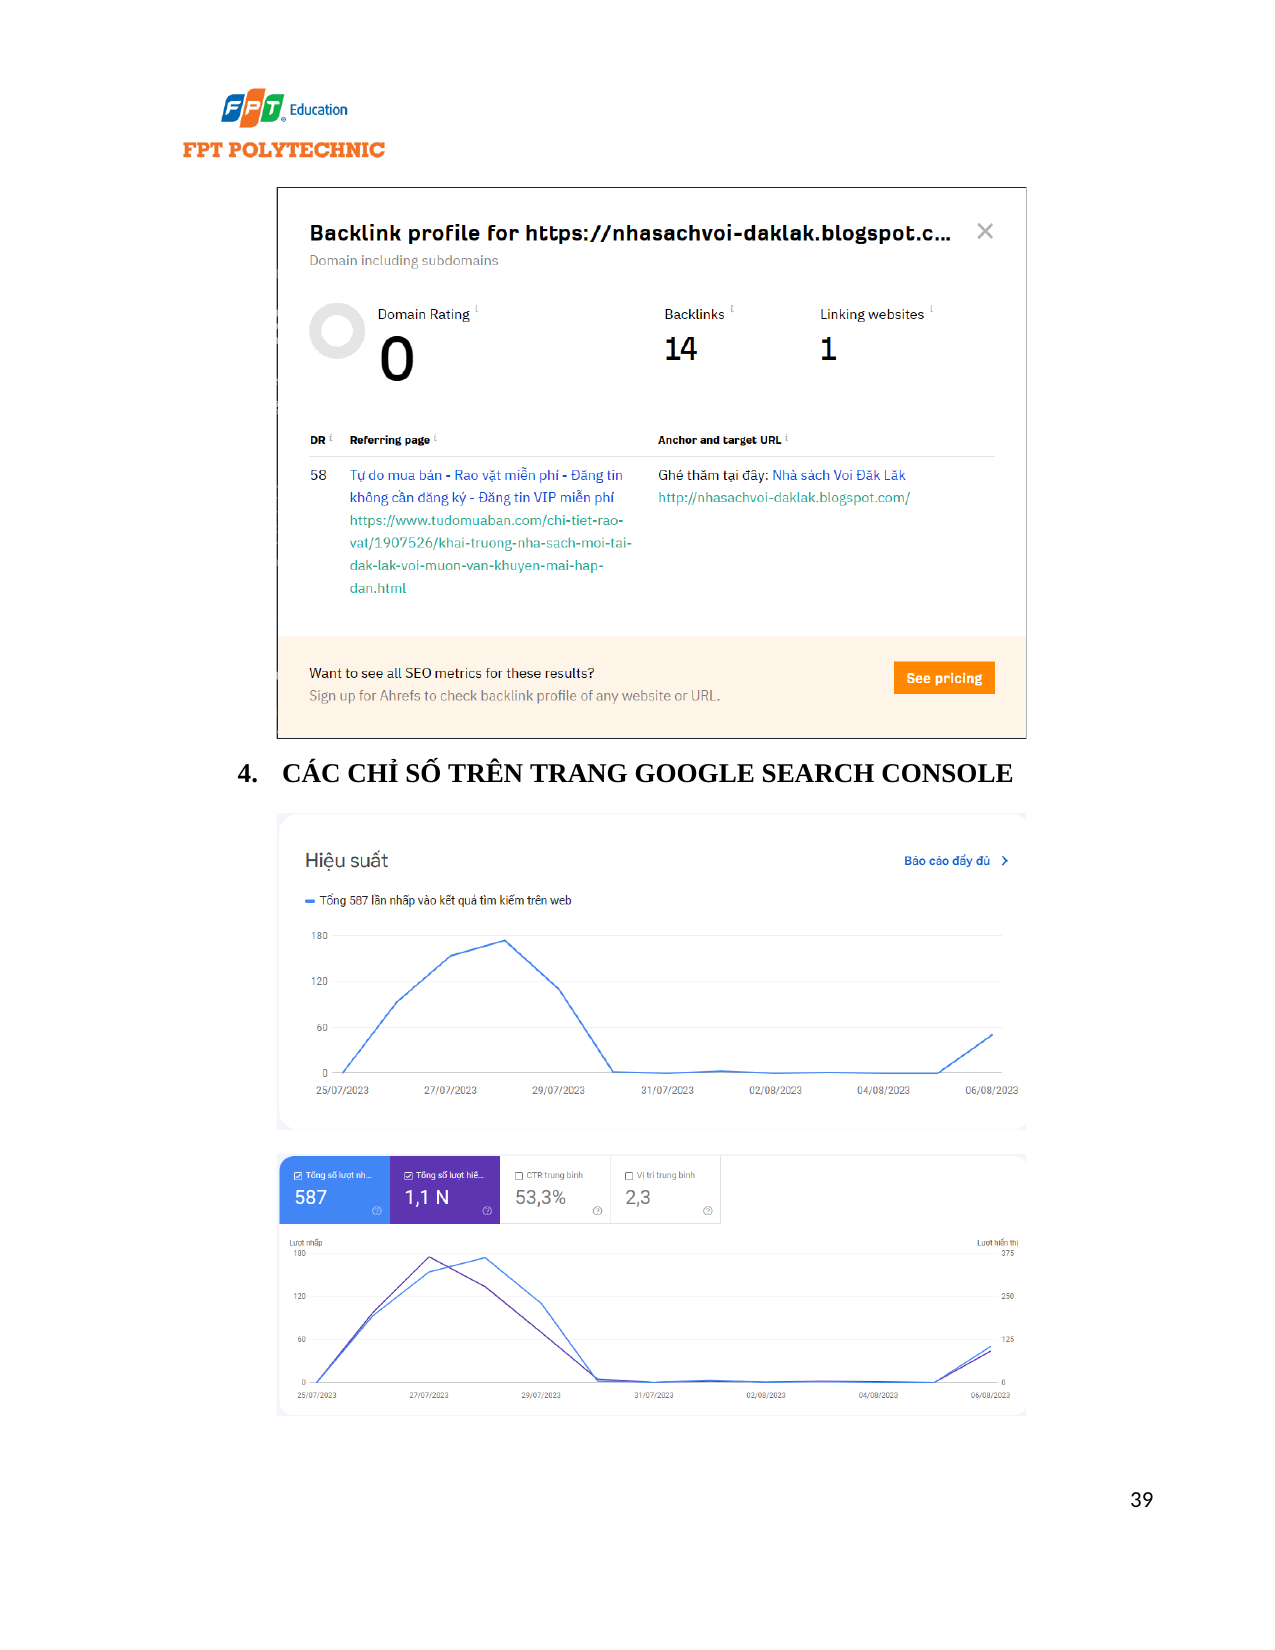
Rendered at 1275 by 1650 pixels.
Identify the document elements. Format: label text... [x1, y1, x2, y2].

picture [276, 813, 1027, 1130]
picture [276, 1154, 1027, 1416]
picture [276, 187, 1027, 739]
picture [150, 75, 412, 175]
list CÁC CHỈ SỐ TRÊN TRANG GOOGLE SEARCH CONSOLE [237, 757, 1153, 788]
